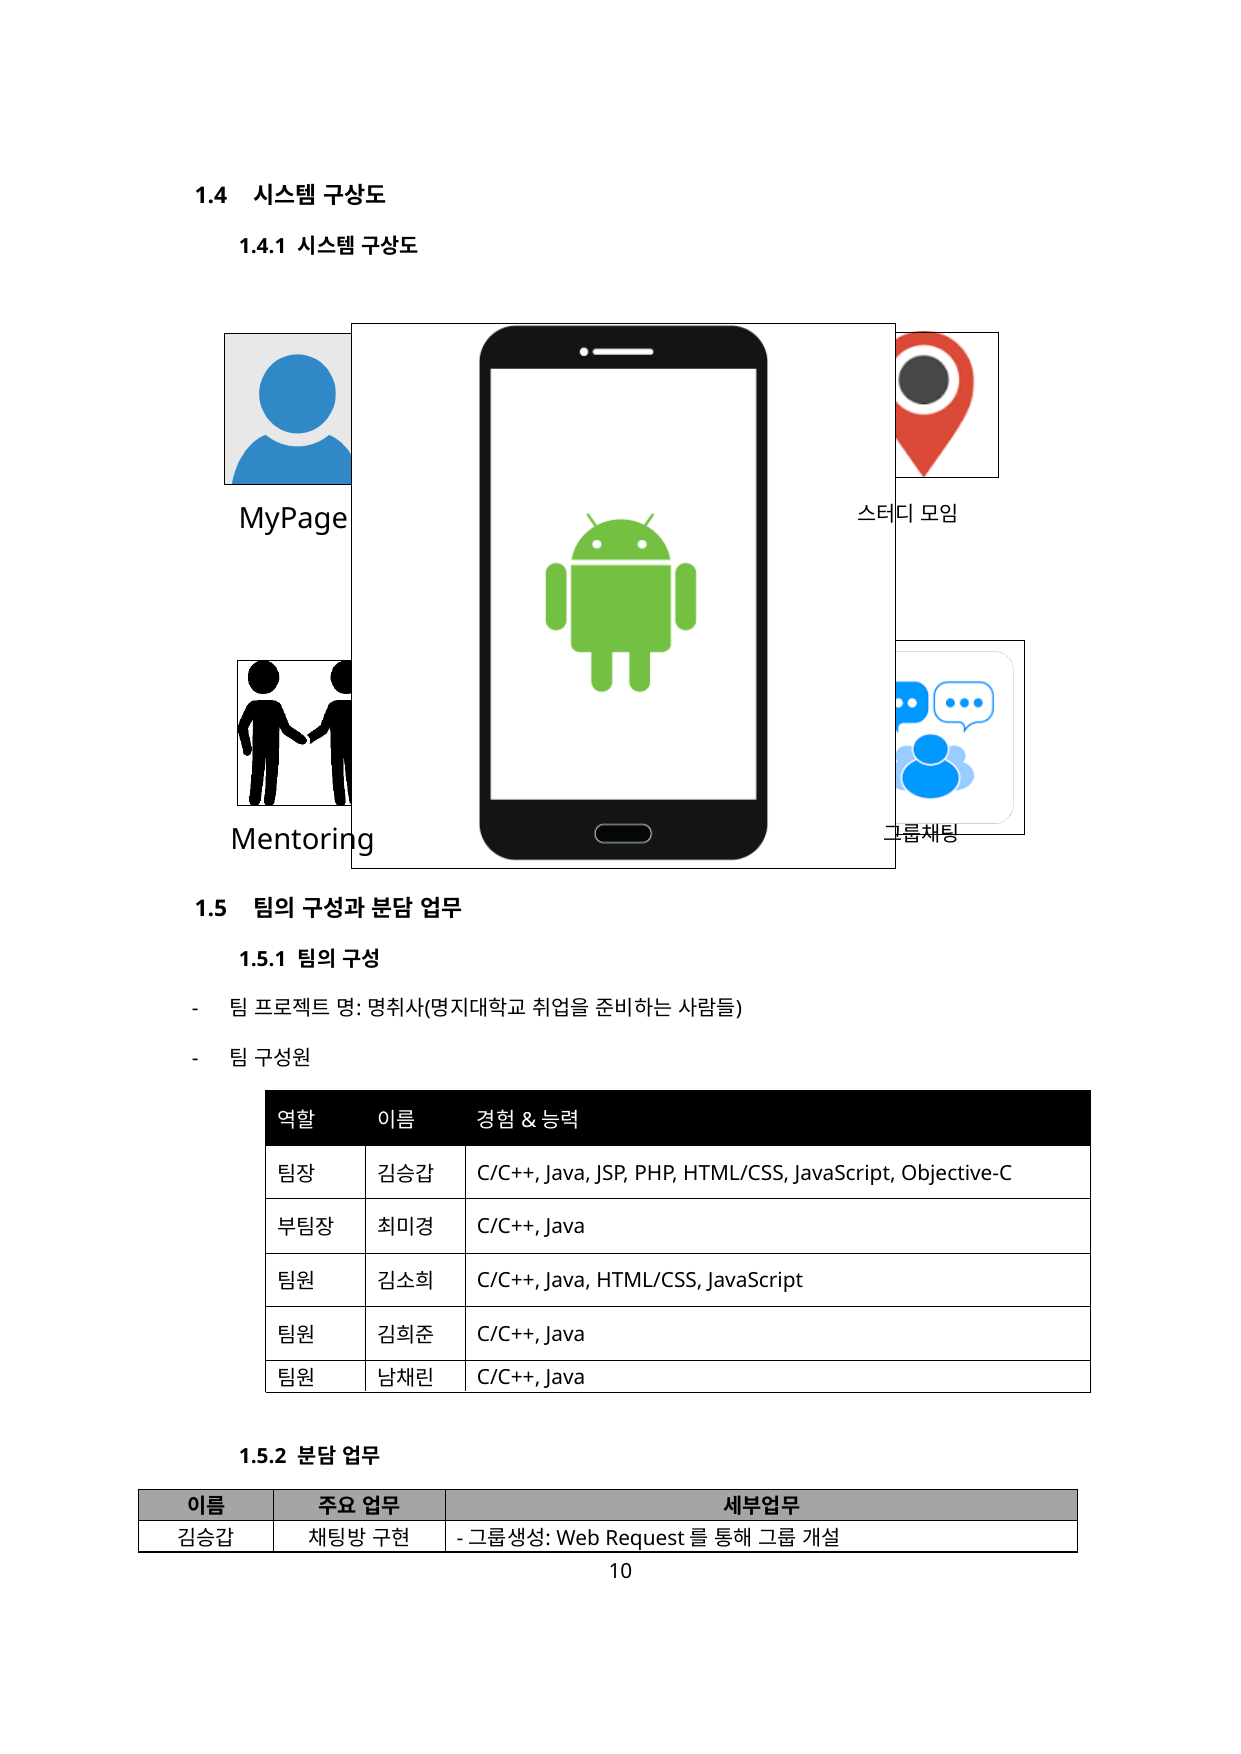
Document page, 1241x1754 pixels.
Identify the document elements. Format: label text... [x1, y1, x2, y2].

table_header 이름 [139, 1490, 273, 1520]
table_header 경험 & 능력 [466, 1091, 1090, 1145]
table_cell C/C++, Java [466, 1199, 1090, 1253]
table_cell 팀원 [266, 1361, 365, 1391]
table_cell 부팀장 [266, 1199, 365, 1253]
table_cell 남채린 [366, 1361, 465, 1391]
list 팀의 구성과 분담 업무 [194, 326, 1090, 923]
table_header 세부업무 [446, 1490, 1077, 1520]
list 시스템 구상도 [194, 177, 1090, 211]
table_cell C/C++, Java, HTML/CSS, JavaScript [466, 1254, 1090, 1306]
table_header 이름 [366, 1091, 465, 1145]
table_cell 김소희 [366, 1254, 465, 1306]
list 팀 프로젝트 명: 명취사(명지대학교 취업을 준비하는 사람들) [192, 992, 1090, 1022]
table_cell 채팅방 구현 [274, 1521, 445, 1551]
table_header 역할 [266, 1091, 365, 1145]
list 팀 구성원 [192, 1041, 1090, 1071]
table_cell 팀원 [266, 1307, 365, 1360]
table_cell 팀장 [266, 1146, 365, 1198]
table_cell C/C++, Java [466, 1307, 1090, 1360]
list 시스템 구상도 [239, 230, 1090, 260]
table_cell 김희준 [366, 1307, 465, 1360]
table_cell 김승갑 [366, 1146, 465, 1198]
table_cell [446, 1521, 1077, 1551]
table_cell 팀원 [266, 1254, 365, 1306]
list 팀의 구성 [239, 942, 1090, 973]
table_cell C/C++, Java [466, 1361, 1090, 1391]
table_cell 최미경 [366, 1199, 465, 1253]
list 분담 업무 [239, 1439, 1090, 1470]
table_cell C/C++, Java, JSP, PHP, HTML/CSS, JavaScript, Objective-C [466, 1146, 1090, 1198]
table_cell 김승갑 [139, 1521, 273, 1551]
table_header 주요 업무 [274, 1490, 445, 1520]
